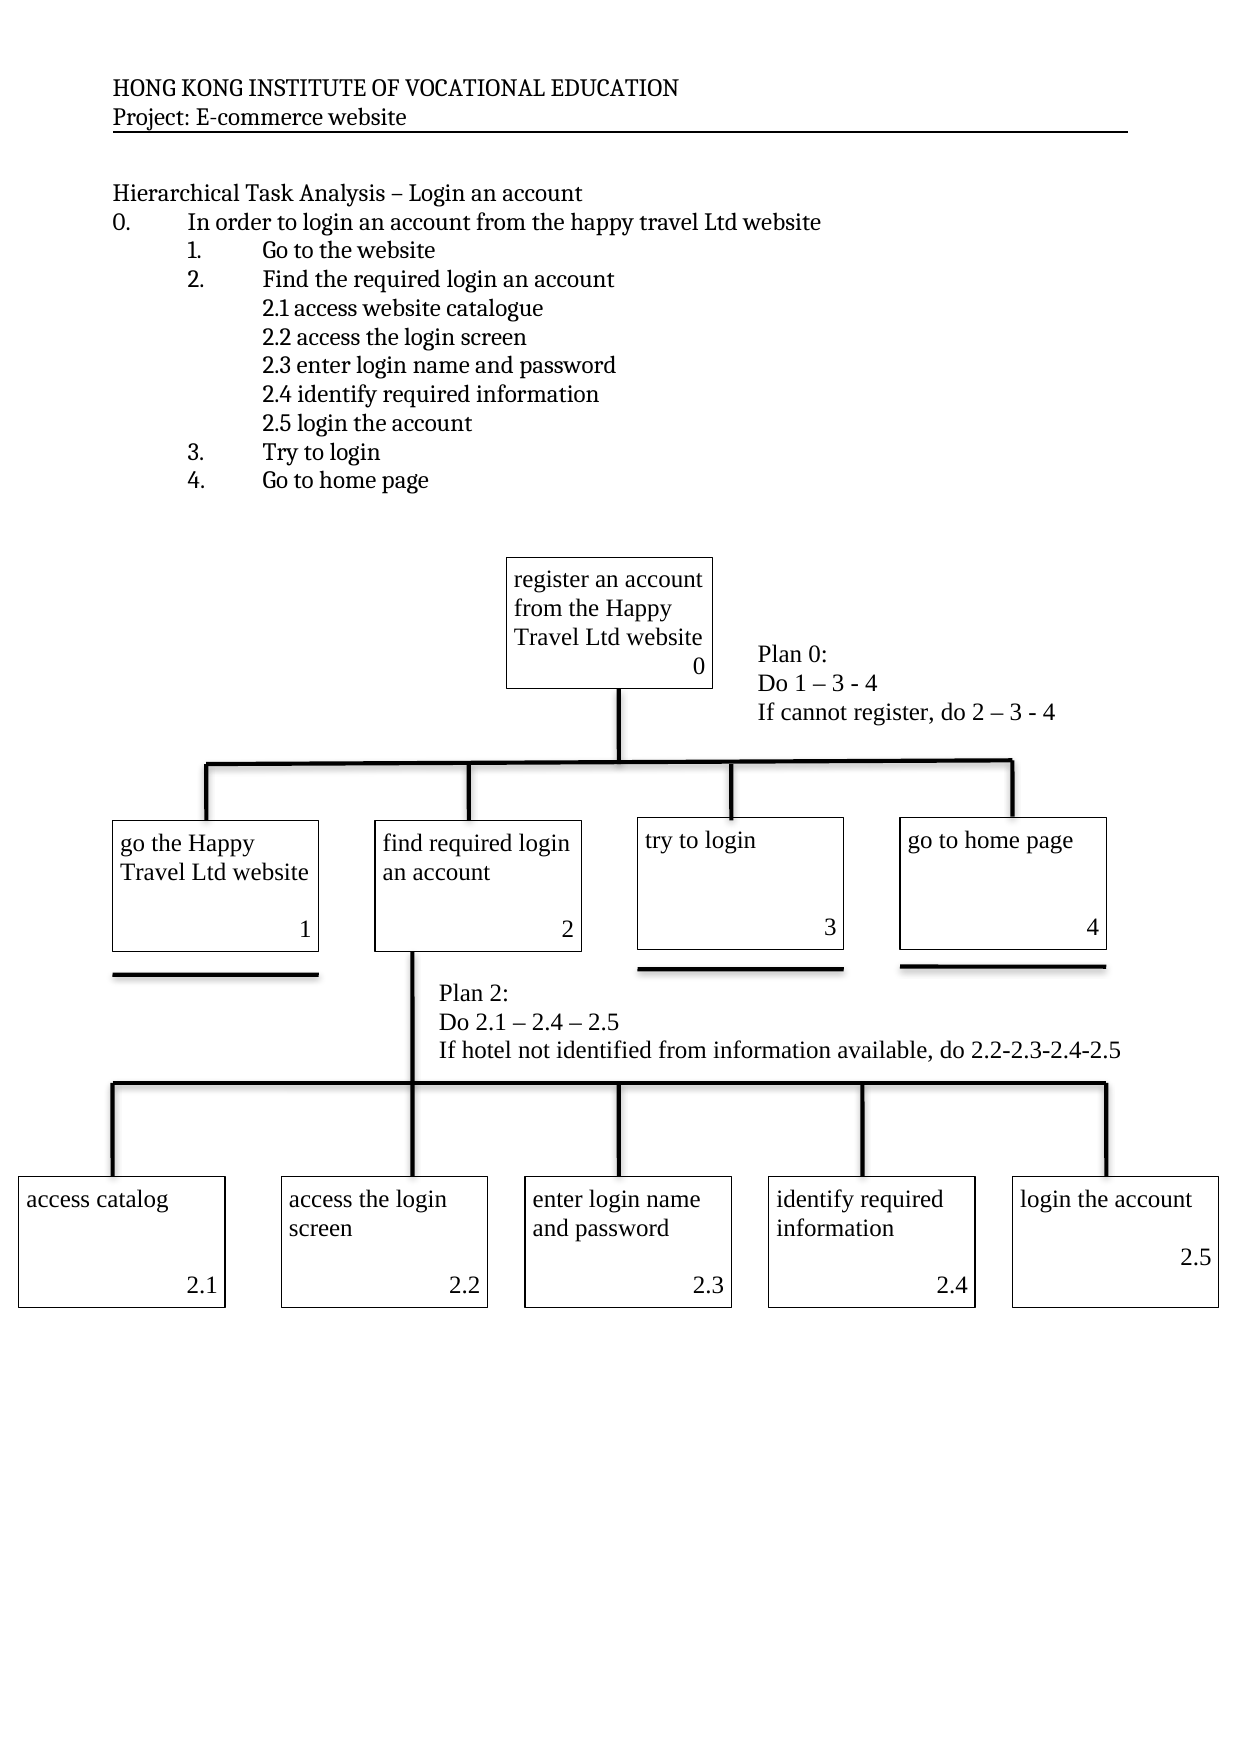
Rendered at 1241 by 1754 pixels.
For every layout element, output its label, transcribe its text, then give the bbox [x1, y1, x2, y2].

text 0. In order to login an account from the happy travel Ltd website [112, 207, 1128, 236]
text 2. Find the required login an account [112, 265, 1128, 294]
text 3. Try to login [112, 437, 1128, 466]
text 4. Go to home page [112, 466, 1128, 495]
text 2.2 access the login screen [112, 322, 1128, 351]
text 2.3 enter login name and password [112, 351, 1128, 380]
text 2.1 access website catalogue [112, 294, 1128, 322]
text 1. Go to the website [112, 236, 1128, 265]
text 2.4 identify required information [112, 380, 1128, 409]
text 2.5 login the account [112, 409, 1128, 437]
text Hierarchical Task Analysis – Login an account [112, 179, 1128, 207]
